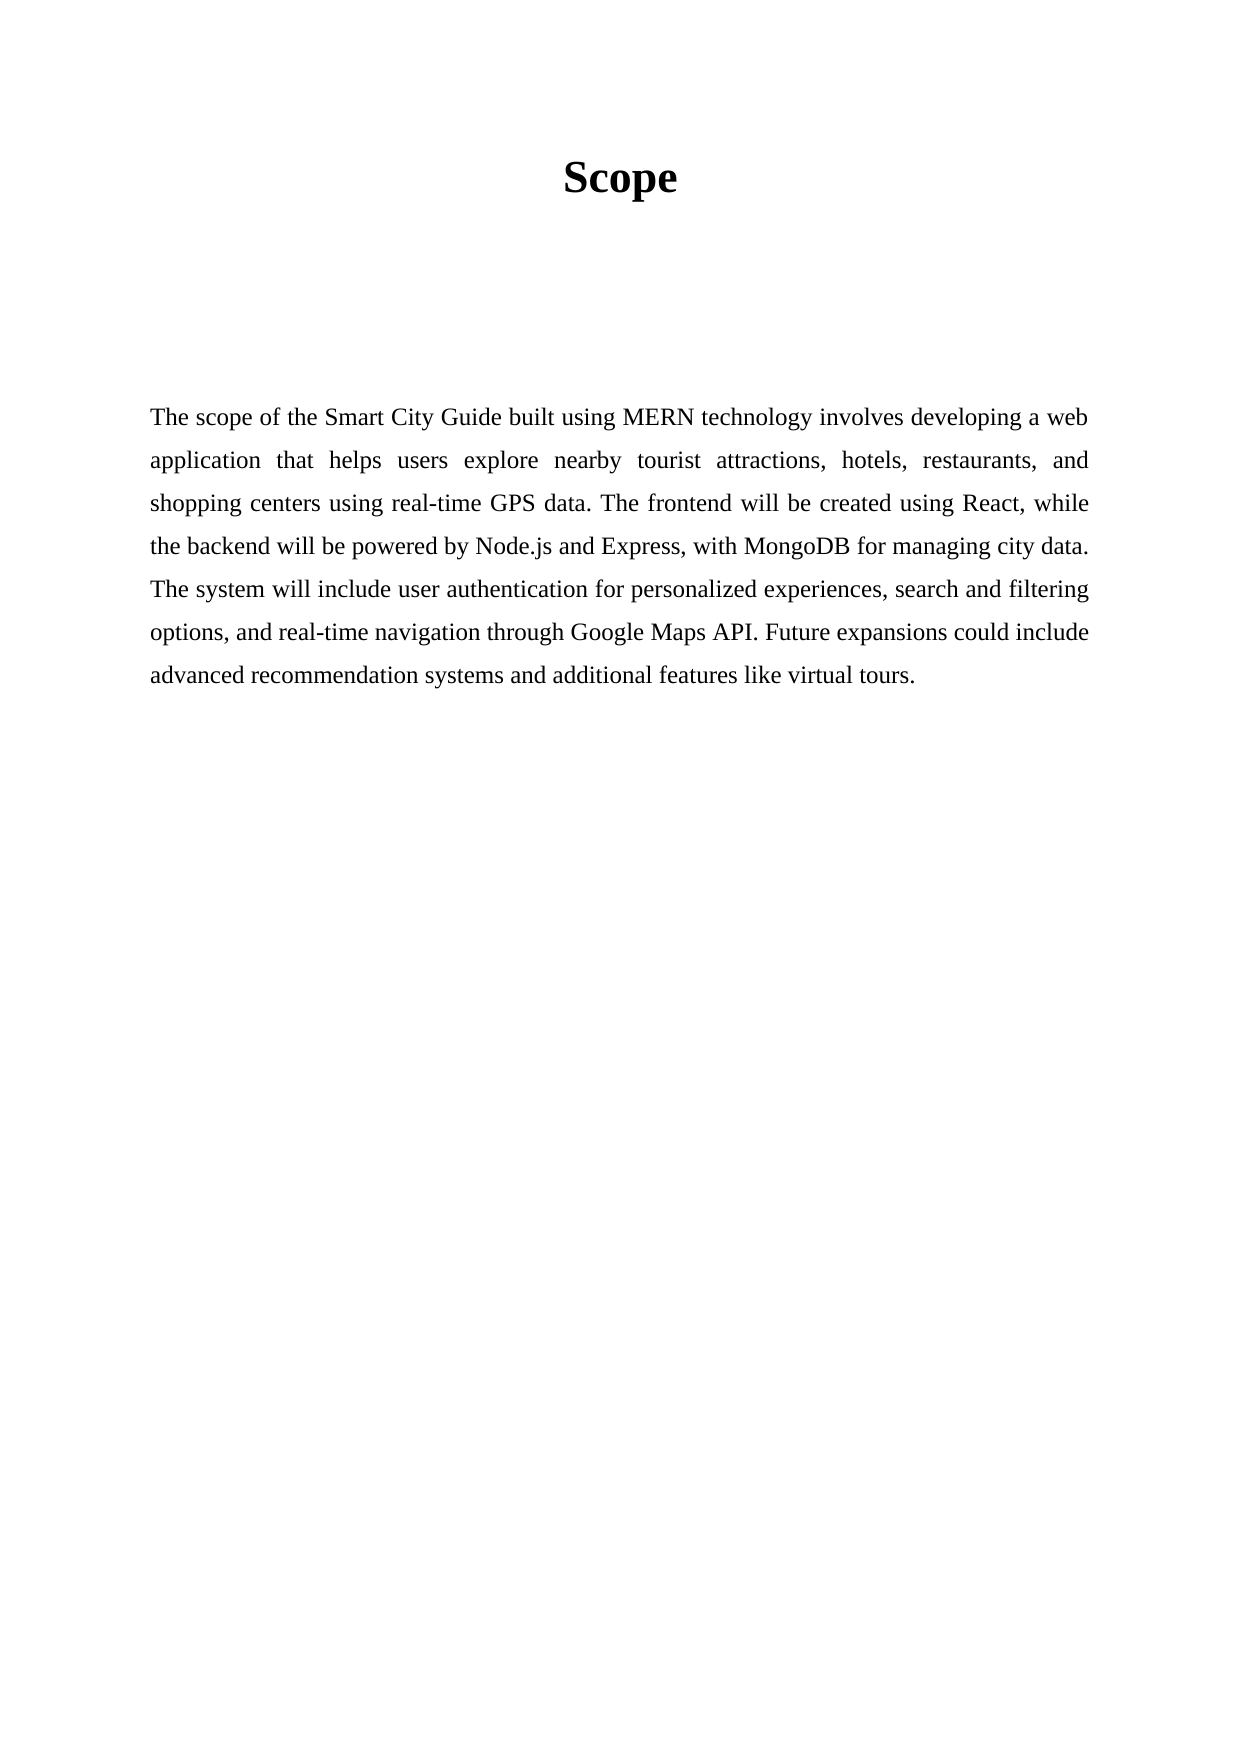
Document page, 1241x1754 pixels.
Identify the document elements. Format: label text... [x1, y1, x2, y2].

text Scope [150, 150, 1090, 203]
text The scope of the Smart City Guide built using MERN technology involves developing a web application that helps users explore nearby tourist attractions, hotels, restaurants, and shopping centers using real-time GPS data. The frontend will be created using React, while the backend will be powered by Node.js and Express, with MongoDB for managing city data. The system will include user authentication for personalized experiences, search and filtering options, and real-time navigation through Google Maps API. Future expansions could include advanced recommendation systems and additional features like virtual tours. [150, 402, 1090, 689]
